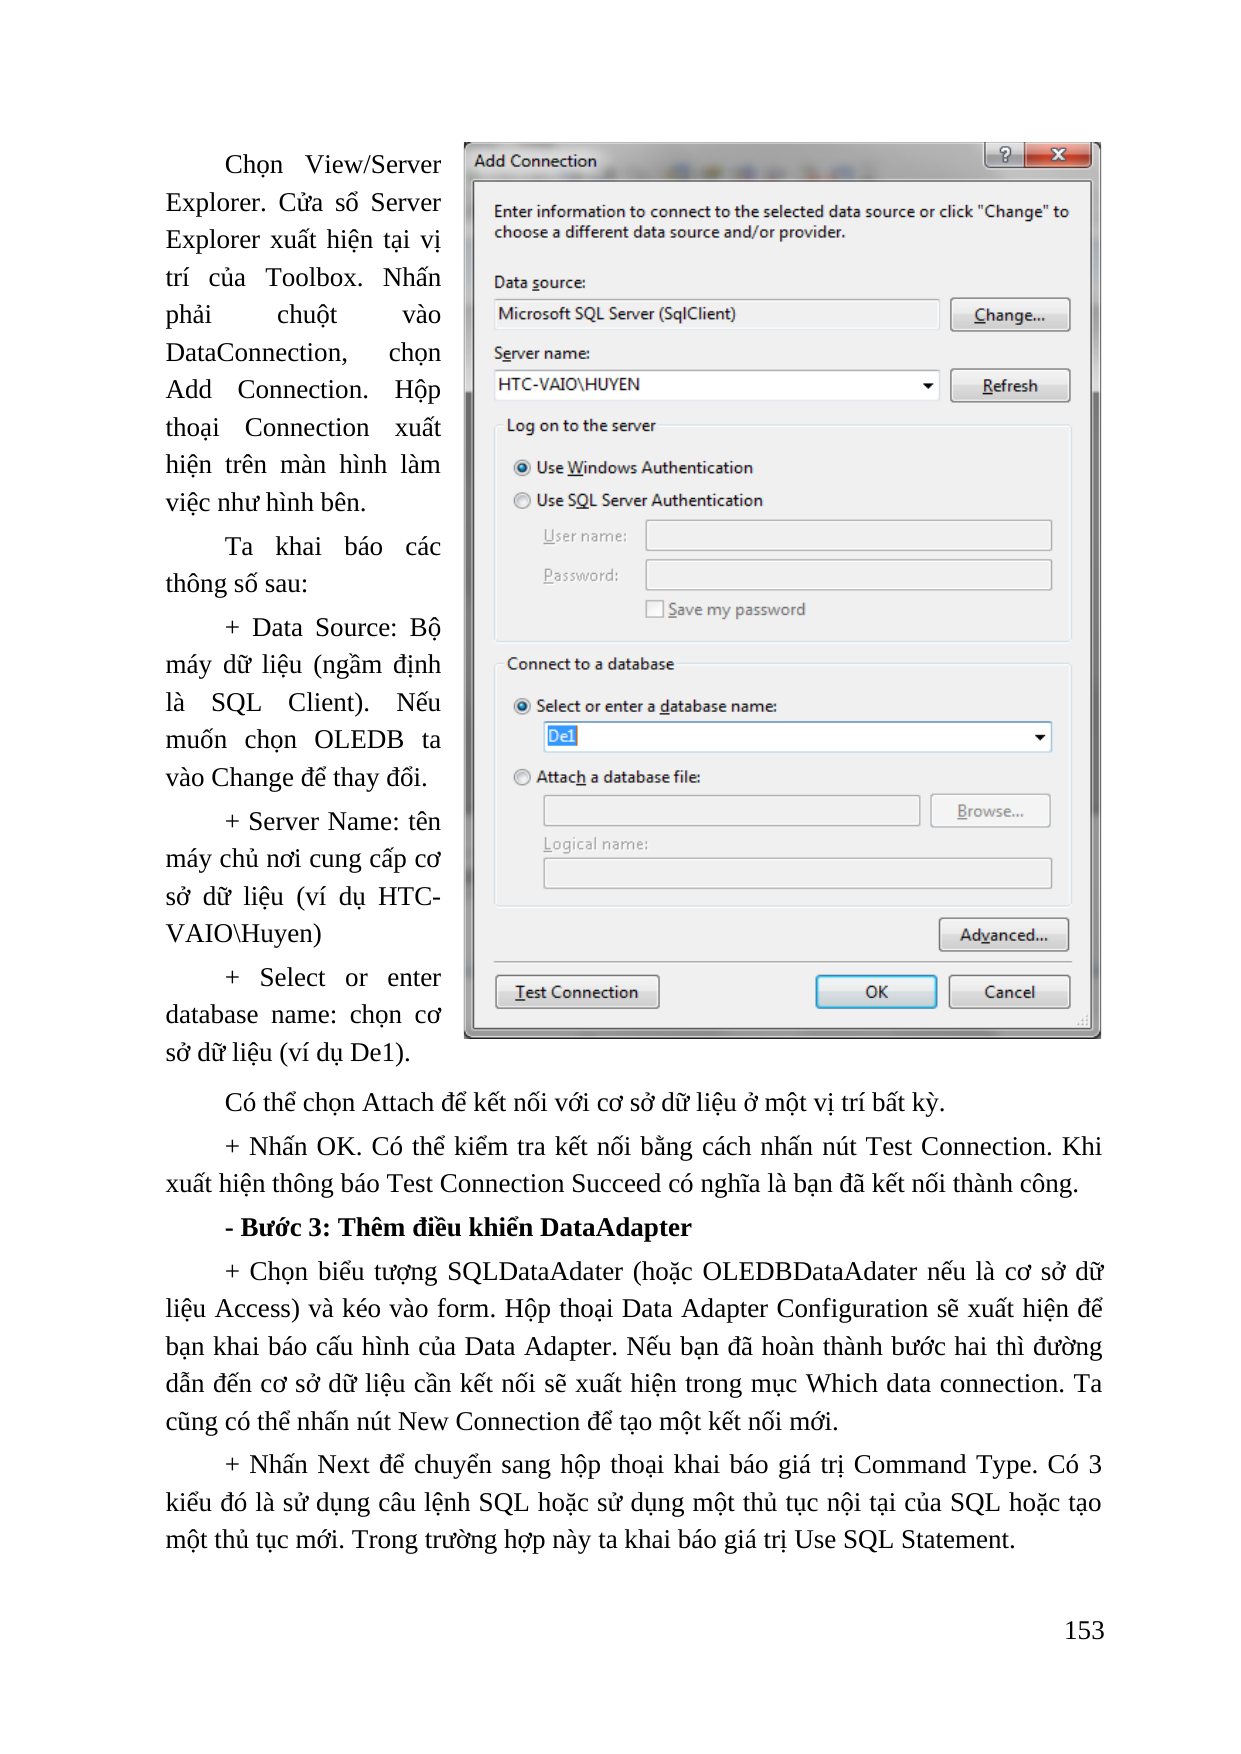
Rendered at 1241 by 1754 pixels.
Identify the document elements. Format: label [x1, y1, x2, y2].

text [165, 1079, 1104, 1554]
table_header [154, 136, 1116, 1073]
picture [463, 142, 1102, 1039]
